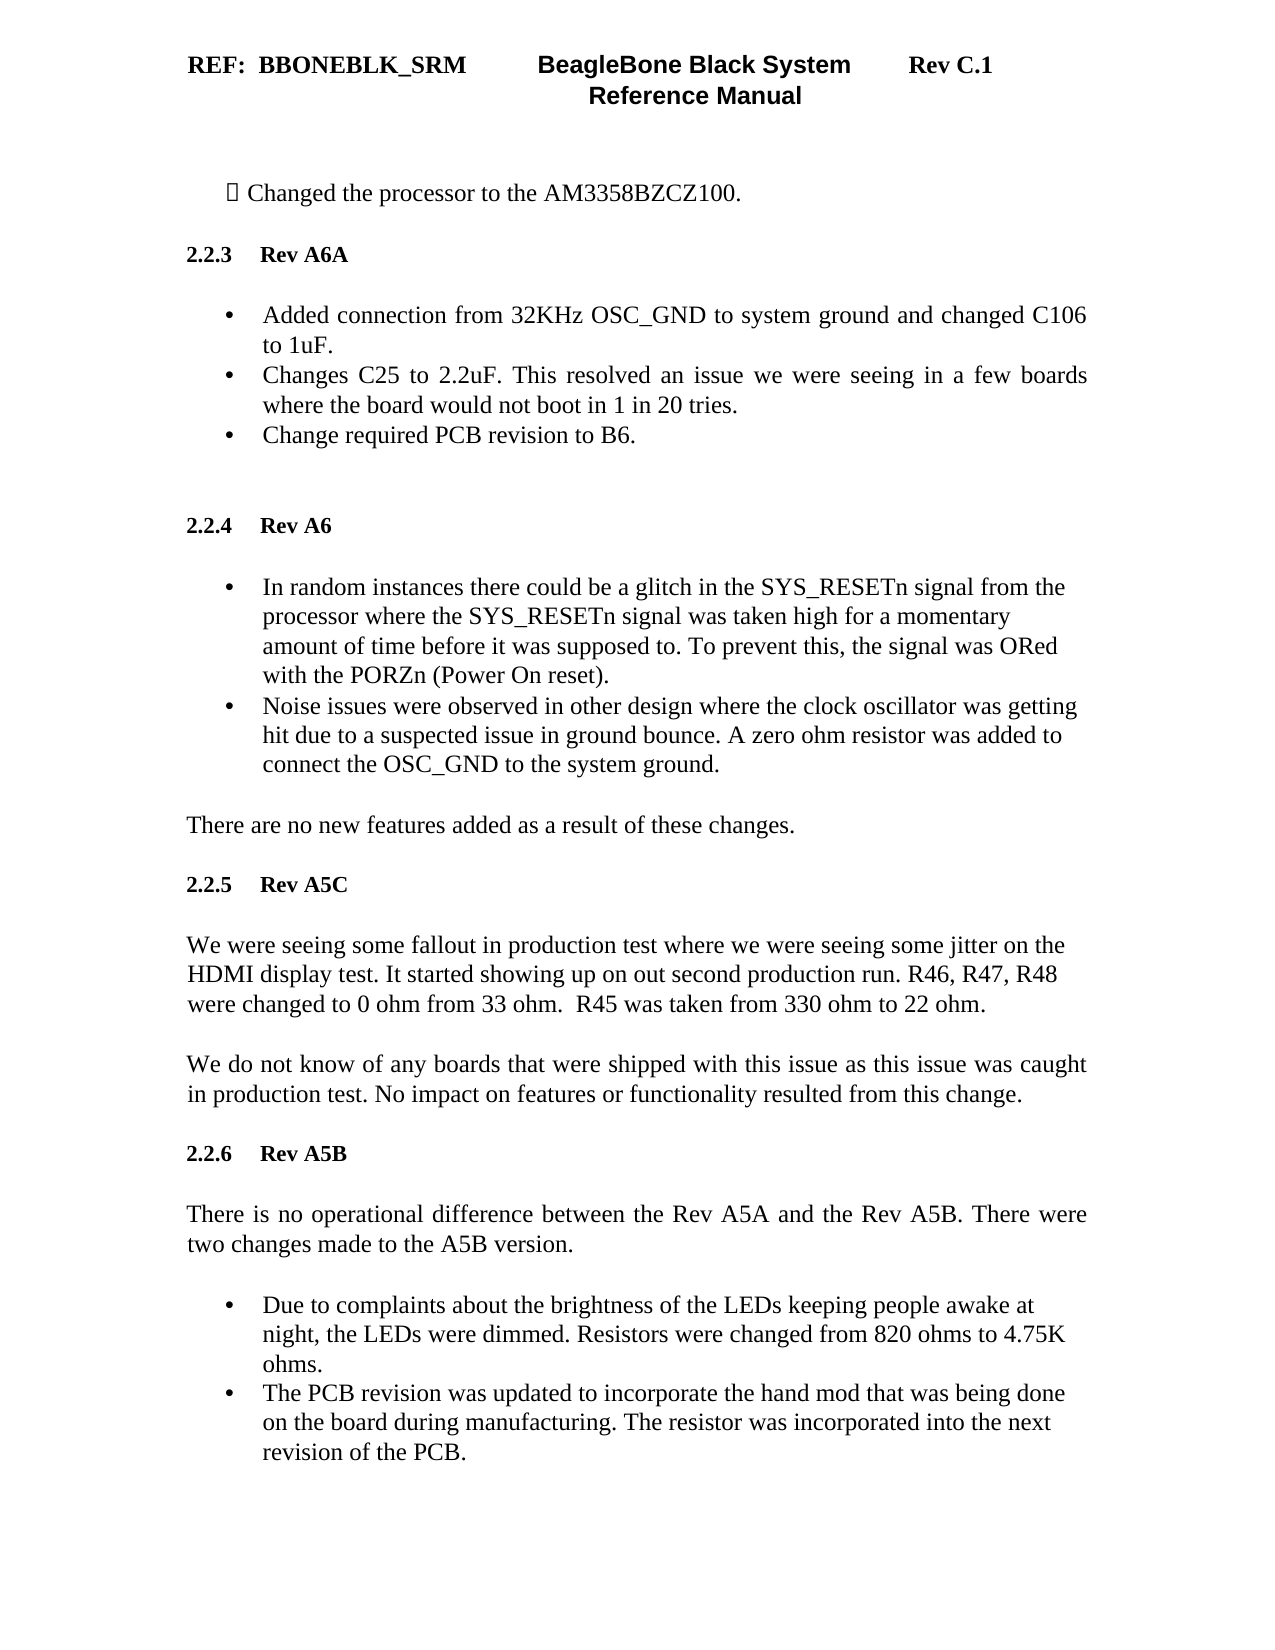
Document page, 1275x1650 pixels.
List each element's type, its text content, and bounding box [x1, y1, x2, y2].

list In random instances there could be a glitch in the SYS_RESETn signal from the processor where the SYS_RESETn signal was taken high for a momentary amount of time before it was supposed to. To prevent this, the signal was ORed with the PORZn (Power On reset). [225, 572, 1088, 689]
text There are no new features added as a result of these changes. [186, 810, 1088, 838]
list Added connection from 32KHz OSC_GND to system ground and changed C106 to 1uF. [225, 300, 1088, 359]
list Noise issues were observed in other design where the clock oscillator was getting hit due to a suspected issue in ground bounce. A zero ohm resistor was added to connect the OSC_GND to the system ground. [225, 691, 1088, 778]
list The PCB revision was updated to incorporate the hand mod that was being done on the board during manufacturing. The resistor was incorporated into the next revision of the PCB. [225, 1378, 1088, 1465]
subtitle 2.2.6 Rev A5B [186, 1140, 1183, 1166]
text There is no operational difference between the Rev A5A and the Rev A5B. There were two changes made to the A5B version. [186, 1199, 1088, 1258]
list Changes C25 to 2.2uF. This resolved an issue we were seeing in a few boards where the board would not boot in 1 in 20 tries. [225, 360, 1088, 419]
subtitle 2.2.3 Rev A6A [186, 241, 1183, 267]
subtitle 2.2.5 Rev A5C [186, 871, 1183, 897]
list Due to complaints about the brightness of the LEDs keeping people awake at night, the LEDs were dimmed. Resistors were changed from 820 ohms to 4.75K ohms. [225, 1290, 1088, 1377]
list Change required PCB revision to B6. [225, 420, 1088, 449]
text  Changed the processor to the AM3358BZCZ100. [225, 174, 1088, 208]
text We were seeing some fallout in production test where we were seeing some jitter on the HDMI display test. It started showing up on out second production run. R46, R47, R48 were changed to 0 ohm from 33 ohm. R45 was taken from 330 ohm to 22 ohm. [186, 930, 1088, 1018]
text We do not know of any boards that were shipped with this issue as this issue was caught in production test. No impact on features or functionality resulted from this change. [186, 1049, 1088, 1107]
subtitle 2.2.4 Rev A6 [186, 512, 1183, 539]
